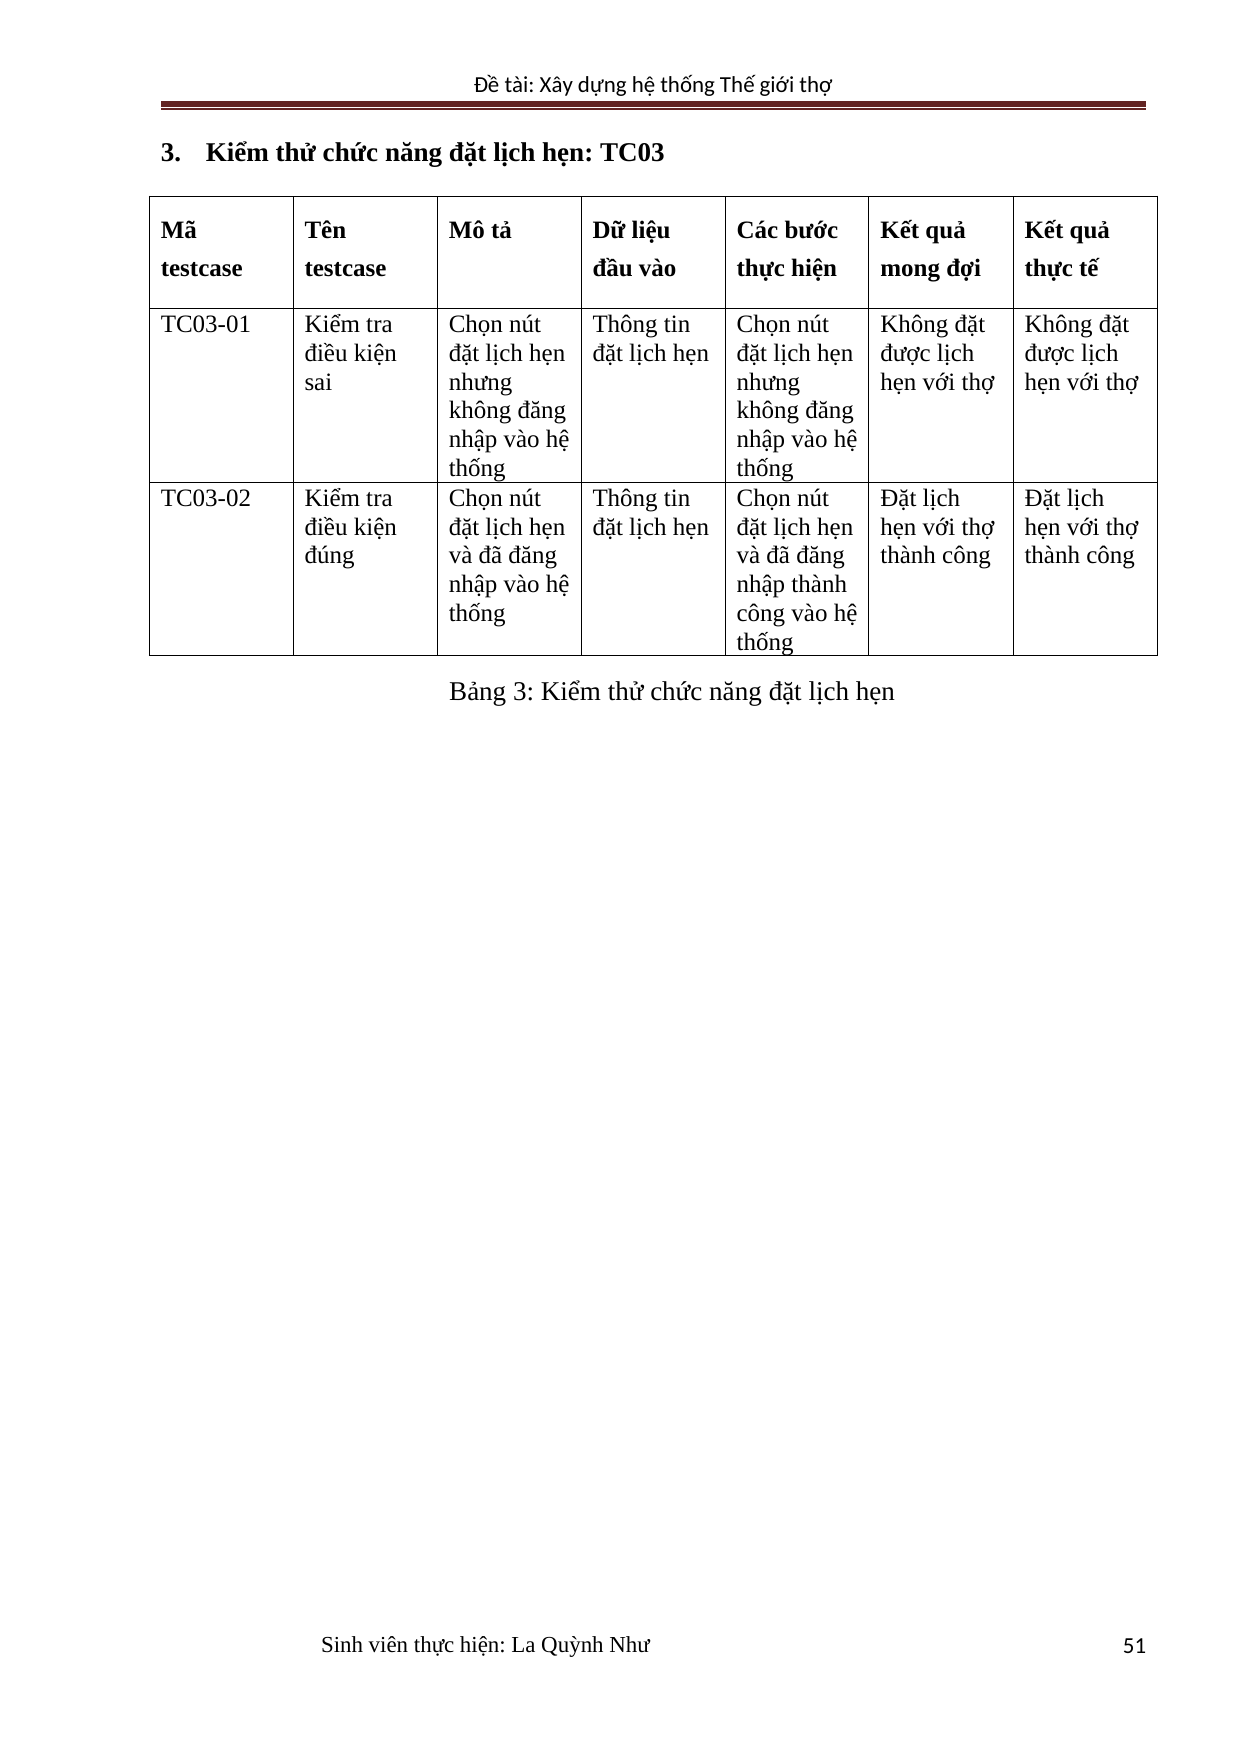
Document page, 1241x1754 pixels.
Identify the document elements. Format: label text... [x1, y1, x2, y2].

table_cell TC03-01 [150, 309, 293, 482]
text Bảng 3: Kiểm thử chức năng đặt lịch hẹn [161, 675, 1146, 706]
table_header Mã testcase [150, 197, 293, 308]
table_header Mô tả [438, 197, 581, 308]
table_cell Chọn nút đặt lịch hẹn và đã đăng nhập thành công vào hệ thống [726, 483, 868, 655]
table_cell Chọn nút đặt lịch hẹn nhưng không đăng nhập vào hệ thống [438, 309, 581, 482]
table_cell Đặt lịch hẹn với thợ thành công [869, 483, 1013, 655]
table_cell Đặt lịch hẹn với thợ thành công [1014, 483, 1157, 655]
table_header Các bước thực hiện [726, 197, 868, 308]
table_header Kết quả mong đợi [869, 197, 1013, 308]
table_cell Thông tin đặt lịch hẹn [582, 309, 725, 482]
table_cell Chọn nút đặt lịch hẹn nhưng không đăng nhập vào hệ thống [726, 309, 868, 482]
table_cell Thông tin đặt lịch hẹn [582, 483, 725, 655]
subtitle Kiểm thử chức năng đặt lịch hẹn: TC03 [161, 136, 1146, 167]
table_cell TC03-02 [150, 483, 293, 655]
table_cell Chọn nút đặt lịch hẹn và đã đăng nhập vào hệ thống [438, 483, 581, 655]
table_cell Kiểm tra điều kiện đúng [294, 483, 437, 655]
table_header Tên testcase [294, 197, 437, 308]
table_cell Kiểm tra điều kiện sai [294, 309, 437, 482]
table_header Kết quả thực tế [1014, 197, 1157, 308]
table_cell Không đặt được lịch hẹn với thợ [1014, 309, 1157, 482]
table_cell Không đặt được lịch hẹn với thợ [869, 309, 1013, 482]
table_header Dữ liệu đầu vào [582, 197, 725, 308]
